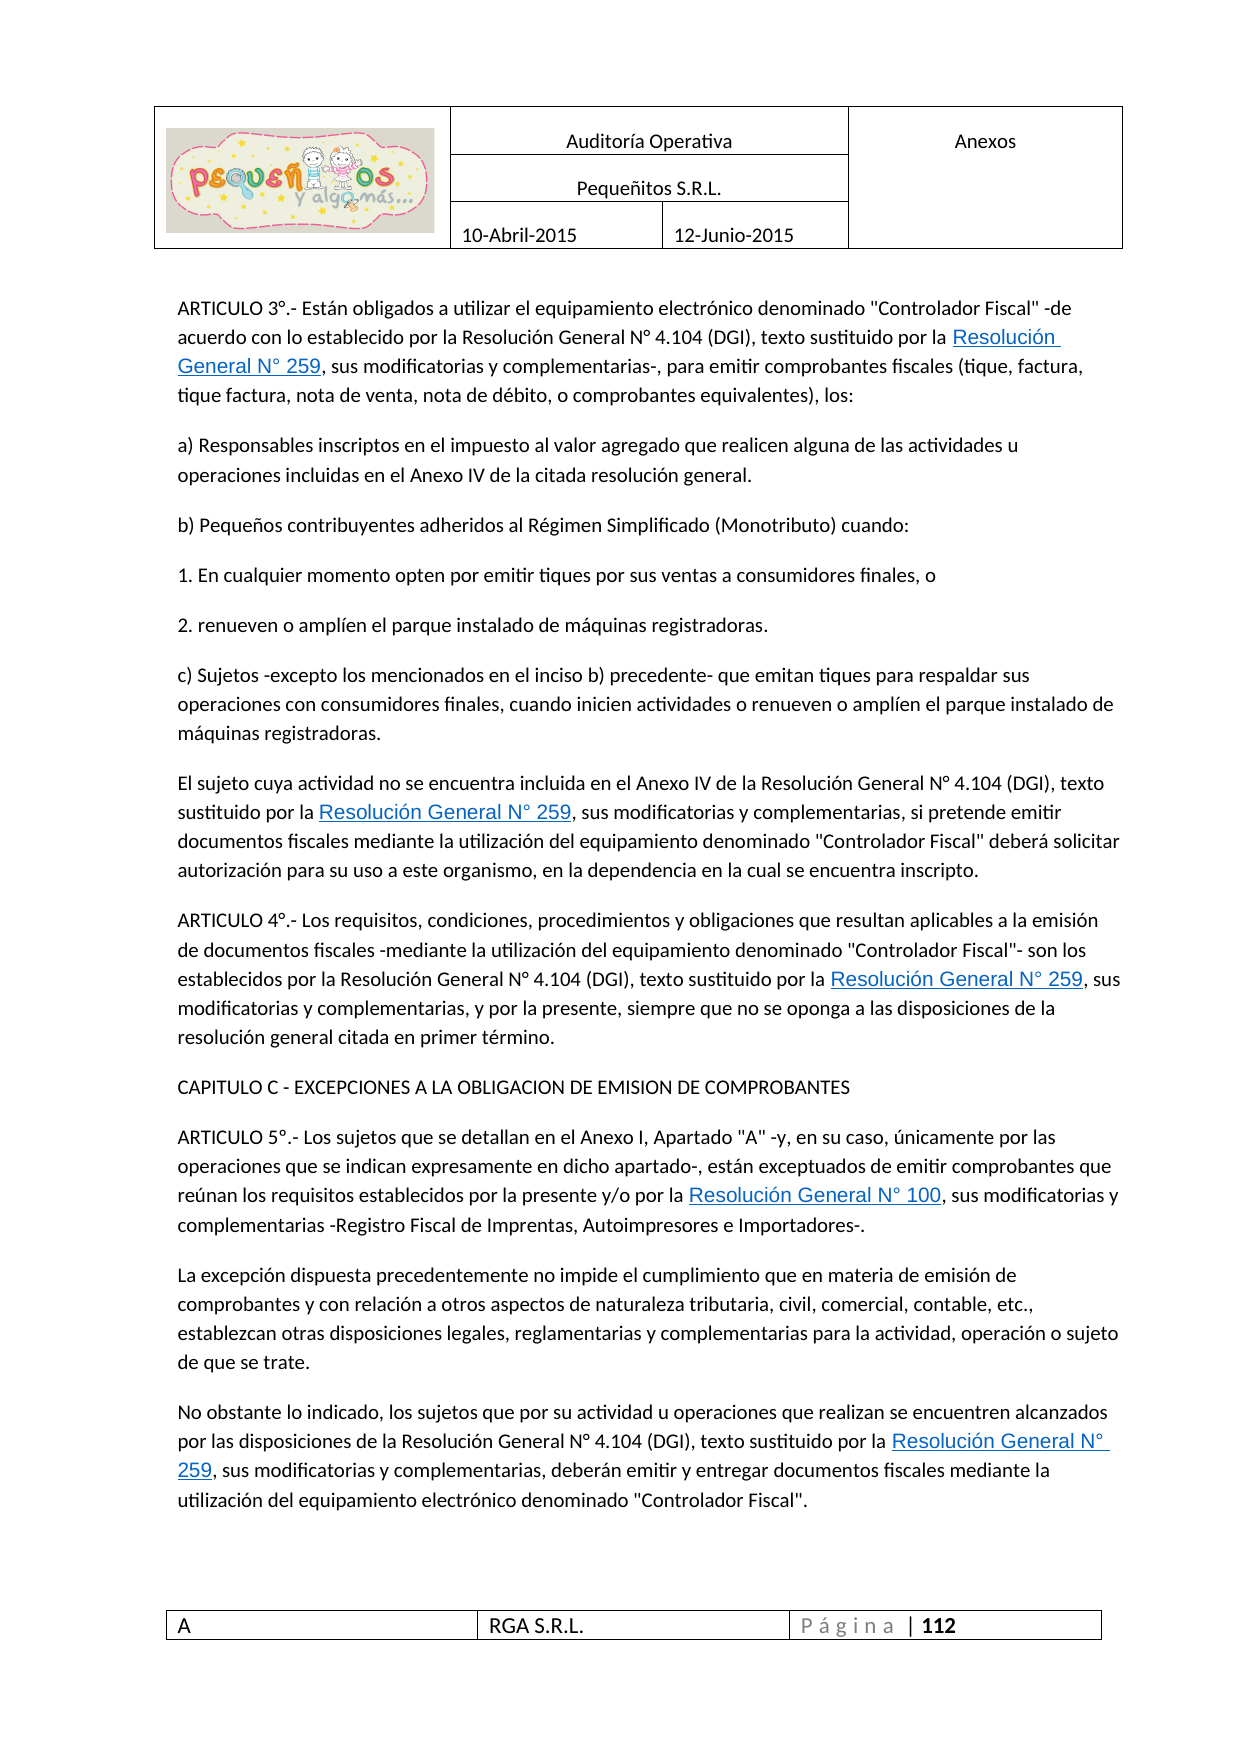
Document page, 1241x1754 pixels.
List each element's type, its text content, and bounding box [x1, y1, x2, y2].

text 2. renueven o amplíen el parque instalado de máquinas registradoras. [177, 612, 1122, 637]
text b) Pequeños contribuyentes adheridos al Régimen Simplificado (Monotributo) cuando: [177, 512, 1122, 537]
text La excepción dispuesta precedentemente no impide el cumplimiento que en materia de emisión de comprobantes y con relación a otros aspectos de naturaleza tributaria, civil, comercial, contable, etc., establezcan otras disposiciones legales, reglamentarias y complementarias para la actividad, operación o sujeto de que se trate. [177, 1262, 1122, 1375]
picture [166, 128, 435, 233]
text ARTICULO 5º.- Los sujetos que se detallan en el Anexo I, Apartado "A" -y, en su caso, únicamente por las operaciones que se indican expresamente en dicho apartado-, están exceptuados de emitir comprobantes que reúnan los requisitos establecidos por la presente y/o por la Resolución General N° 100, sus modificatorias y complementarias -Registro Fiscal de Imprentas, Autoimpresores e Importadores-. [177, 1124, 1122, 1237]
text El sujeto cuya actividad no se encuentra incluida en el Anexo IV de la Resolución General N° 4.104 (DGI), texto sustituido por la Resolución General N° 259, sus modificatorias y complementarias, si pretende emitir documentos fiscales mediante la utilización del equipamiento denominado "Controlador Fiscal" deberá solicitar autorización para su uso a este organismo, en la dependencia en la cual se encuentra inscripto. [177, 770, 1122, 883]
text CAPITULO C - EXCEPCIONES A LA OBLIGACION DE EMISION DE COMPROBANTES [177, 1074, 1122, 1100]
text c) Sujetos -excepto los mencionados en el inciso b) precedente- que emitan tiques para respaldar sus operaciones con consumidores finales, cuando inicien actividades o renueven o amplíen el parque instalado de máquinas registradoras. [177, 662, 1122, 746]
text a) Responsables inscriptos en el impuesto al valor agregado que realicen alguna de las actividades u operaciones incluidas en el Anexo IV de la citada resolución general. [177, 433, 1122, 487]
text ARTICULO 4°.- Los requisitos, condiciones, procedimientos y obligaciones que resultan aplicables a la emisión de documentos fiscales -mediante la utilización del equipamiento denominado "Controlador Fiscal"- son los establecidos por la Resolución General N° 4.104 (DGI), texto sustituido por la Resolución General N° 259, sus modificatorias y complementarias, y por la presente, siempre que no se oponga a las disposiciones de la resolución general citada en primer término. [177, 908, 1122, 1050]
text No obstante lo indicado, los sujetos que por su actividad u operaciones que realizan se encuentren alcanzados por las disposiciones de la Resolución General N° 4.104 (DGI), texto sustituido por la Resolución General N° 259, sus modificatorias y complementarias, deberán emitir y entregar documentos fiscales mediante la utilización del equipamiento electrónico denominado "Controlador Fiscal". [177, 1399, 1122, 1512]
text 1. En cualquier momento opten por emitir tiques por sus ventas a consumidores finales, o [177, 562, 1122, 587]
text ARTICULO 3°.- Están obligados a utilizar el equipamiento electrónico denominado "Controlador Fiscal" -de acuerdo con lo establecido por la Resolución General N° 4.104 (DGI), texto sustituido por la Resolución General N° 259, sus modificatorias y complementarias-, para emitir comprobantes fiscales (tique, factura, tique factura, nota de venta, nota de débito, o comprobantes equivalentes), los: [177, 295, 1122, 408]
